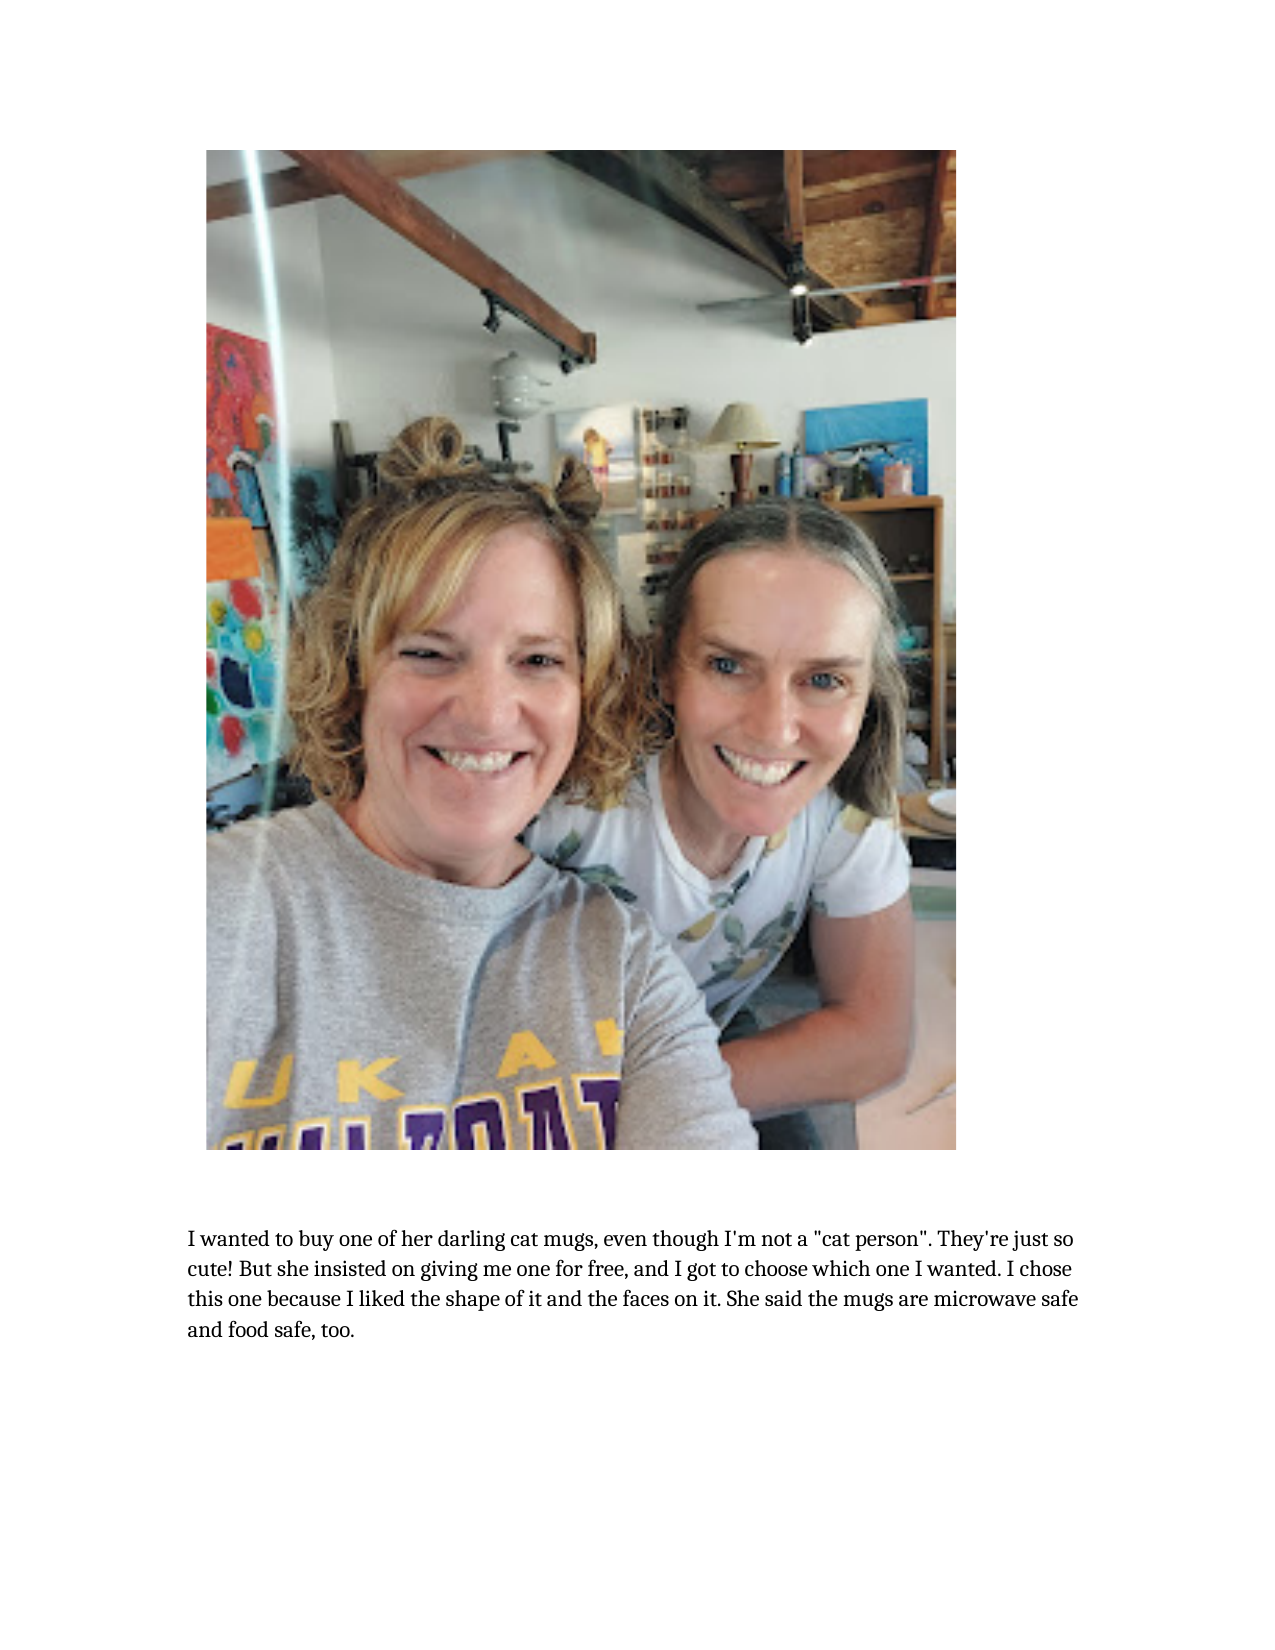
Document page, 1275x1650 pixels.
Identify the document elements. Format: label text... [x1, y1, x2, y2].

text I wanted to buy one of her darling cat mugs, even though I'm not a "cat person". They're just so cute! But she insisted on giving me one for free, and I got to choose which one I wanted. I chose this one because I liked the shape of it and the faces on it. She said the mugs are microwave safe and food safe, too. [187, 1226, 1087, 1343]
picture [206, 150, 957, 1150]
